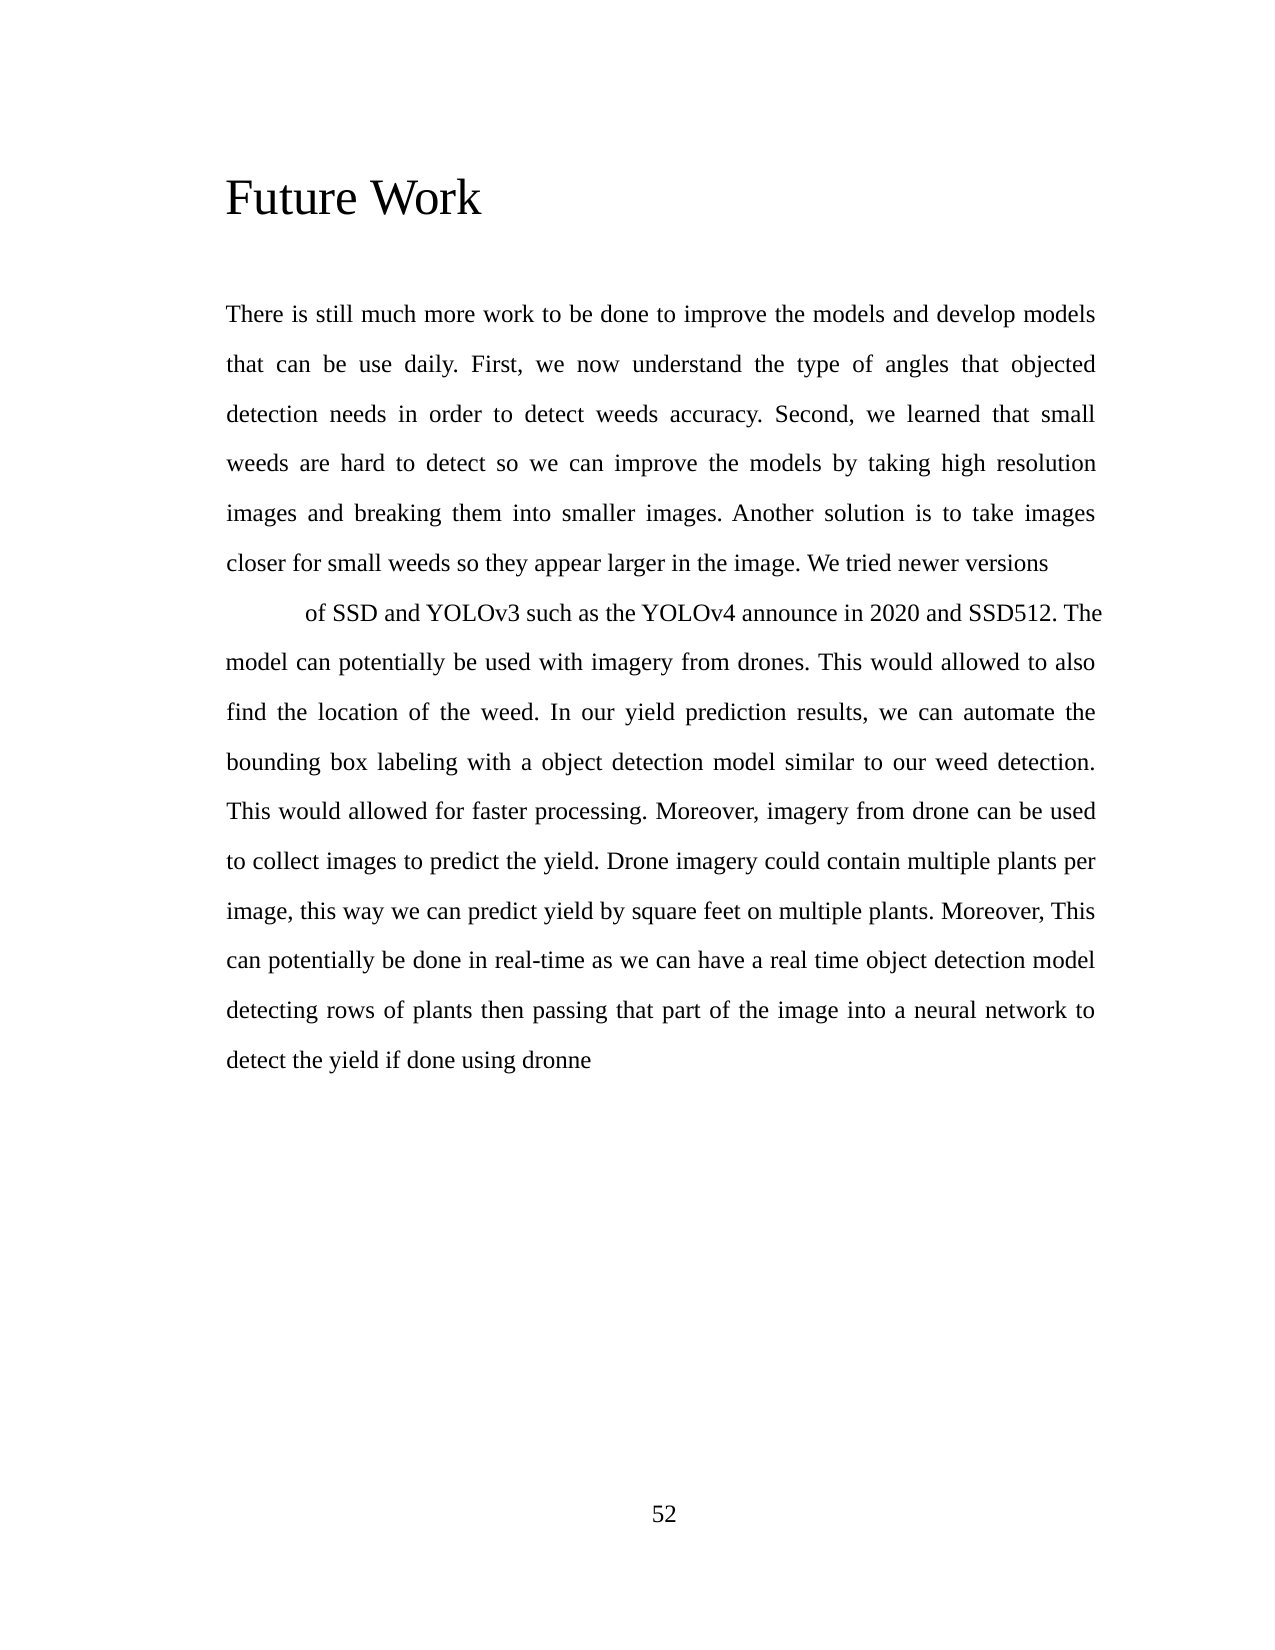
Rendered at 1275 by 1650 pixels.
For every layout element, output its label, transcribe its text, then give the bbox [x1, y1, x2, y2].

subtitle Future Work [225, 167, 1104, 226]
text There is still much more work to be done to improve the models and develop models that can be use daily. First, we now understand the type of angles that objected detection needs in order to detect weeds accuracy. Second, we learned that small weeds are hard to detect so we can improve the models by taking high resolution images and breaking them into smaller images. Another solution is to take images closer for small weeds so they appear larger in the image. We tried newer versions [225, 299, 1097, 576]
text model can potentially be used with imagery from drones. This would allowed to also find the location of the weed. In our yield prediction results, we can automate the bounding box labeling with a object detection model similar to our weed detection. This would allowed for faster processing. Moreover, imagery from drone can be used to collect images to predict the yield. Drone imagery could contain multiple plants per image, this way we can predict yield by square feet on multiple plants. Moreover, This can potentially be done in real-time as we can have a real time object detection model detecting rows of plants then passing that part of the image into a neural network to detect the yield if done using dronne [225, 647, 1097, 1073]
text of SSD and YOLOv3 such as the YOLOv4 announce in 2020 and SSD512. The [179, 598, 1102, 627]
